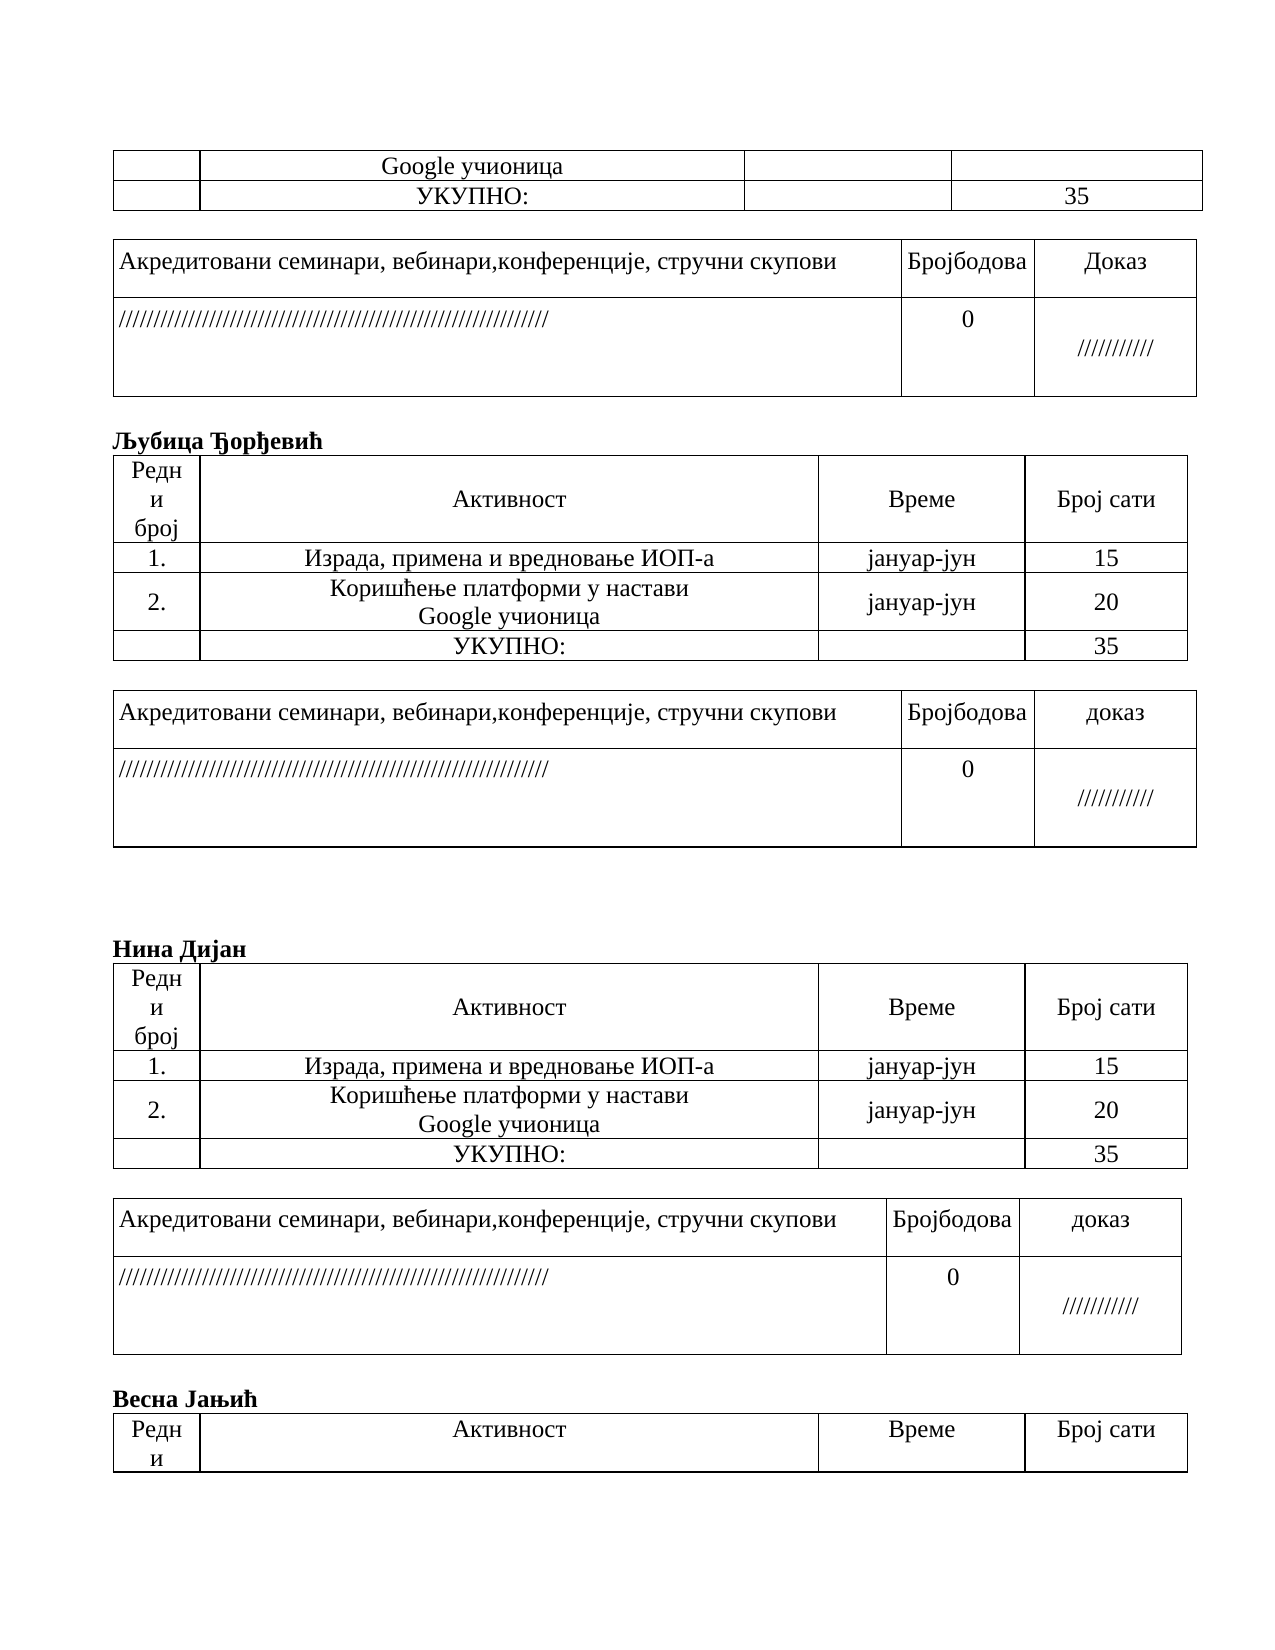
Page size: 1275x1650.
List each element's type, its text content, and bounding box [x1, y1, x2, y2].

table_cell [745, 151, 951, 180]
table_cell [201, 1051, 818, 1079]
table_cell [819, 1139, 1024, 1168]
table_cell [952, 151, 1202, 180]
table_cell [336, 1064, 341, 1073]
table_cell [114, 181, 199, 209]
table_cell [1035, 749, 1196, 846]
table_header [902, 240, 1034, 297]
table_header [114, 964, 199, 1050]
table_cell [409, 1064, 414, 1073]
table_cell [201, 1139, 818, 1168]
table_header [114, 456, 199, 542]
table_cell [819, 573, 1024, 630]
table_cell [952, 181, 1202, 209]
text Нина Дијан [112, 934, 1162, 962]
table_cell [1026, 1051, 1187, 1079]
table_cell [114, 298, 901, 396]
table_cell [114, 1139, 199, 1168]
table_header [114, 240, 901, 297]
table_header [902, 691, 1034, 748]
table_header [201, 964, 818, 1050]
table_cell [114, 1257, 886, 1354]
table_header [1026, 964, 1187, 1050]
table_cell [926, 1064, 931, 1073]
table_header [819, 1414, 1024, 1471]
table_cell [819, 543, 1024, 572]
text Весна Јањић [112, 1384, 1162, 1413]
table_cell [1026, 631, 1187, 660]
text Љубица Ђорђевић [112, 426, 1162, 454]
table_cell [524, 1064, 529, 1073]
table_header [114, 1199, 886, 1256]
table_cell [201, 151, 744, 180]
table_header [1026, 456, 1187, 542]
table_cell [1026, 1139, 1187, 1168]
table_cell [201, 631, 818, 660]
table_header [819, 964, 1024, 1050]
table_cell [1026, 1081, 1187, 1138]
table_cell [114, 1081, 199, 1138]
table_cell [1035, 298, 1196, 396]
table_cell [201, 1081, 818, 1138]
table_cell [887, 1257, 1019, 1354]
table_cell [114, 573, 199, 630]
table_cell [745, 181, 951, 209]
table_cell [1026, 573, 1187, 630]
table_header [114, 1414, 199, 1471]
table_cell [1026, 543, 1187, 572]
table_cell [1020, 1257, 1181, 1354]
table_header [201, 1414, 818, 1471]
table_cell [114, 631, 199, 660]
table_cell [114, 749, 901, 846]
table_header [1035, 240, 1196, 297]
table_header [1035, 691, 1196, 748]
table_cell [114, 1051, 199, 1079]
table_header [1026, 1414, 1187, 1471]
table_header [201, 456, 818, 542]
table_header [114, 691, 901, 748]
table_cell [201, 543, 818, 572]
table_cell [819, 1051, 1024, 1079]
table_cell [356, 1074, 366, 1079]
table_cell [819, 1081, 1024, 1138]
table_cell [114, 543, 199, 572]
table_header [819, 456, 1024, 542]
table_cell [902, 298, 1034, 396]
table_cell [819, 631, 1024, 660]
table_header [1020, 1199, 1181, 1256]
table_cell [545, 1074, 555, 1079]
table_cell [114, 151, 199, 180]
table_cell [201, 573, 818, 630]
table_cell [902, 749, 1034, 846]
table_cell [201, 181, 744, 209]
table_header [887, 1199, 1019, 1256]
